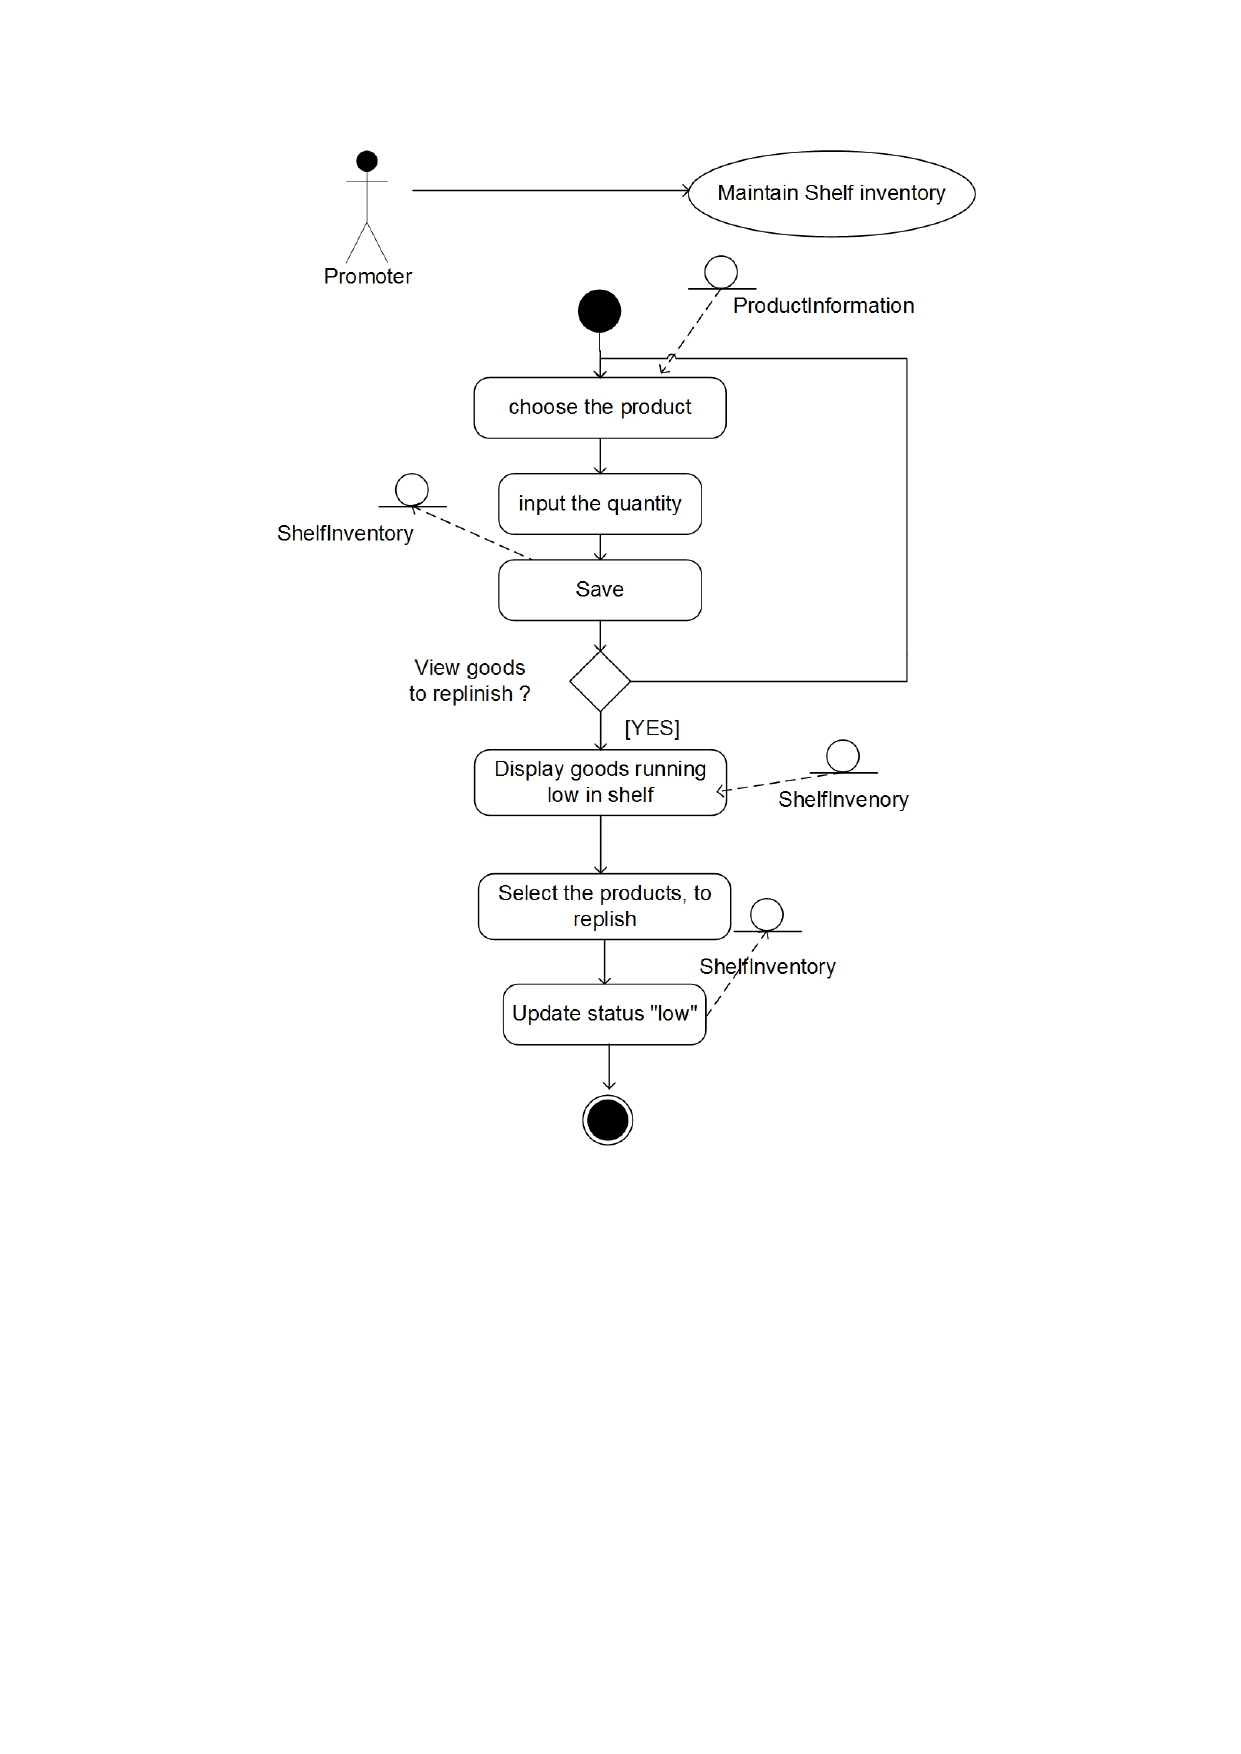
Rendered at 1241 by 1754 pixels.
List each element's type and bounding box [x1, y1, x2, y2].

picture [265, 149, 976, 1146]
